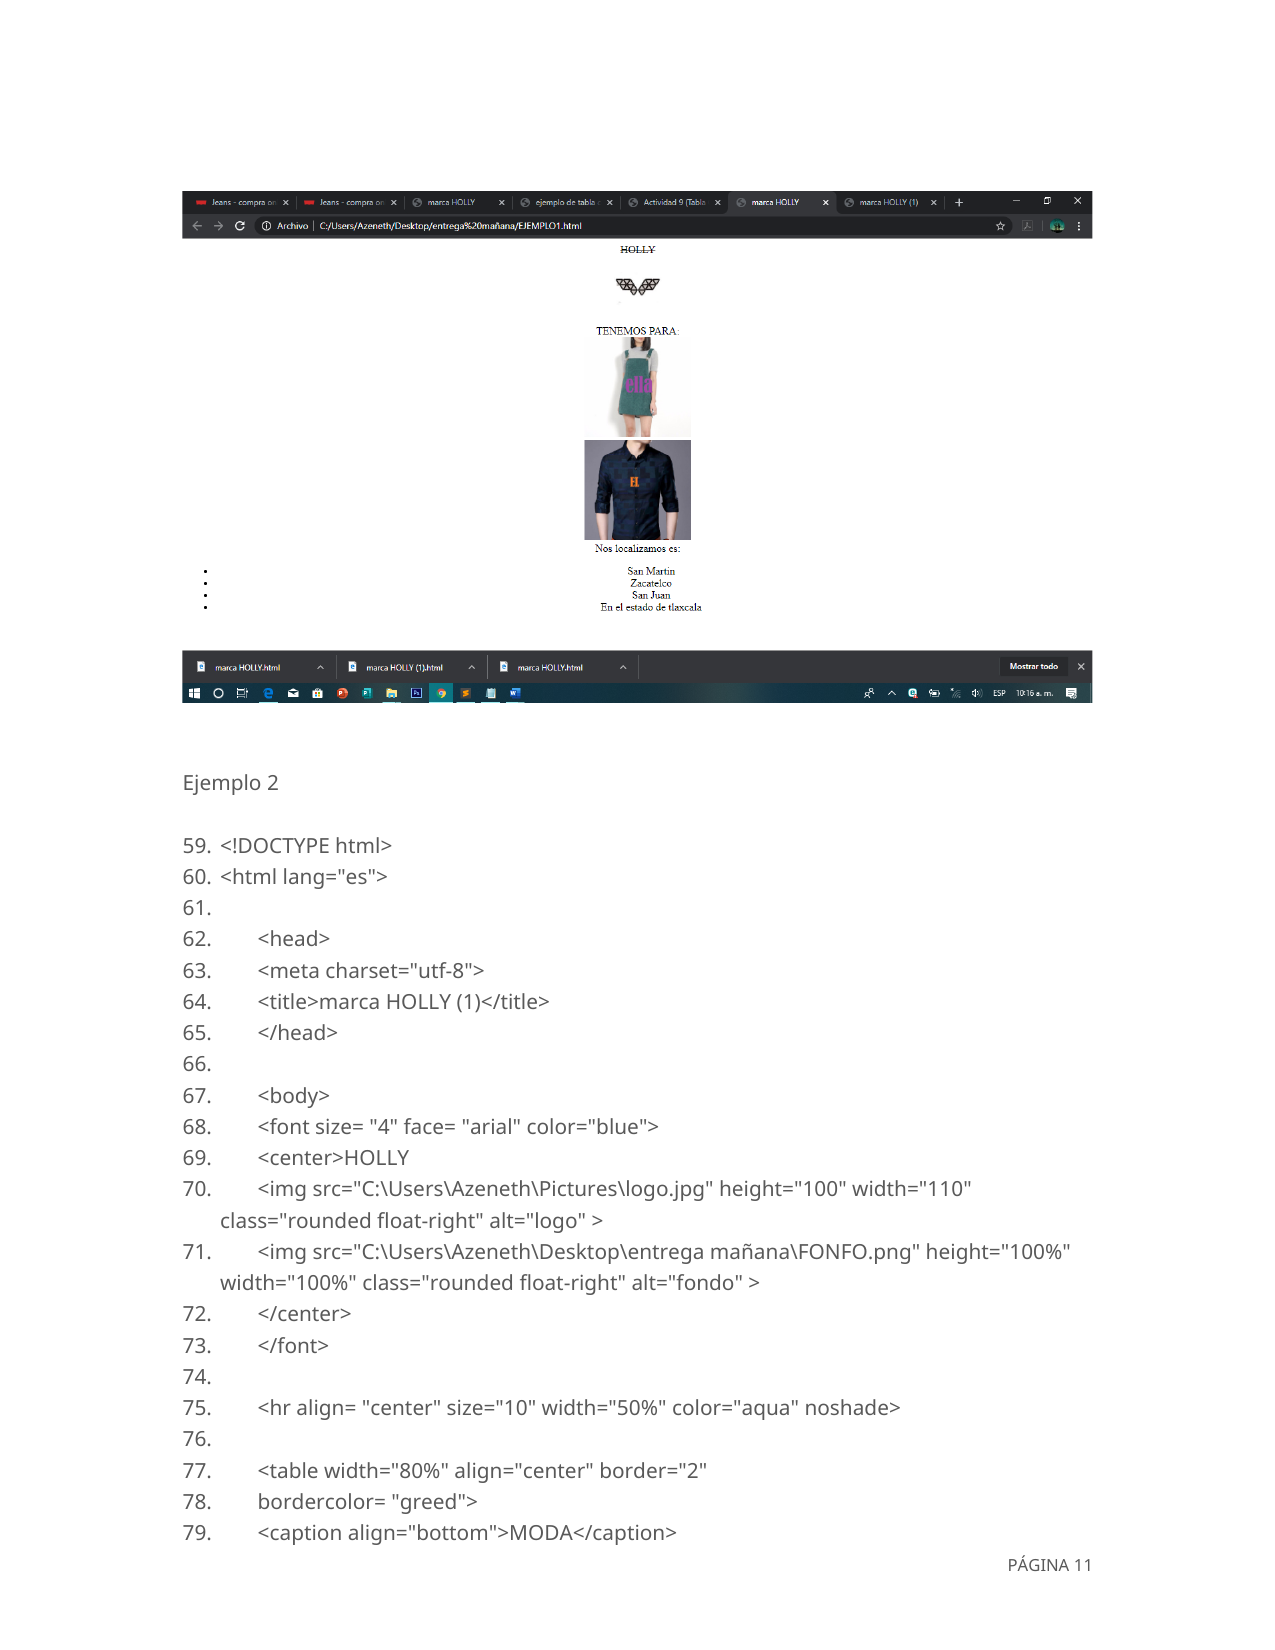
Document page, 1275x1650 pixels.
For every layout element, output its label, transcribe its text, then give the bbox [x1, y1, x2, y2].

list Ejemplo 2 [182, 768, 1093, 797]
list <title>marca HOLLY (1)</title> [182, 987, 1093, 1016]
picture [182, 191, 1093, 703]
list <hr align= "center" size="10" width="50%" color="aqua" noshade> [182, 1393, 1093, 1422]
list <img src="C:\Users\Azeneth\Desktop\entrega mañana\FONFO.png" height="100%" width="100%" class="rounded float-right" alt="fondo" > [182, 1237, 1093, 1297]
list <head> [182, 924, 1093, 953]
list bordercolor= "greed"> [182, 1487, 1093, 1516]
list <meta charset="utf-8"> [182, 956, 1093, 984]
list <center>HOLLY [182, 1143, 1093, 1172]
list <body> [182, 1081, 1093, 1109]
list <caption align="bottom">MODA</caption> [182, 1518, 1093, 1547]
list <!DOCTYPE html> [182, 831, 1093, 859]
list </font> [182, 1331, 1093, 1359]
list <img src="C:\Users\Azeneth\Pictures\logo.jpg" height="100" width="110" class="rounded float-right" alt="logo" > [182, 1174, 1093, 1234]
list </center> [182, 1299, 1093, 1328]
list <font size= "4" face= "arial" color="blue"> [182, 1112, 1093, 1141]
list </head> [182, 1018, 1093, 1047]
list <html lang="es"> [182, 862, 1093, 891]
list <table width="80%" align="center" border="2" [182, 1456, 1093, 1484]
